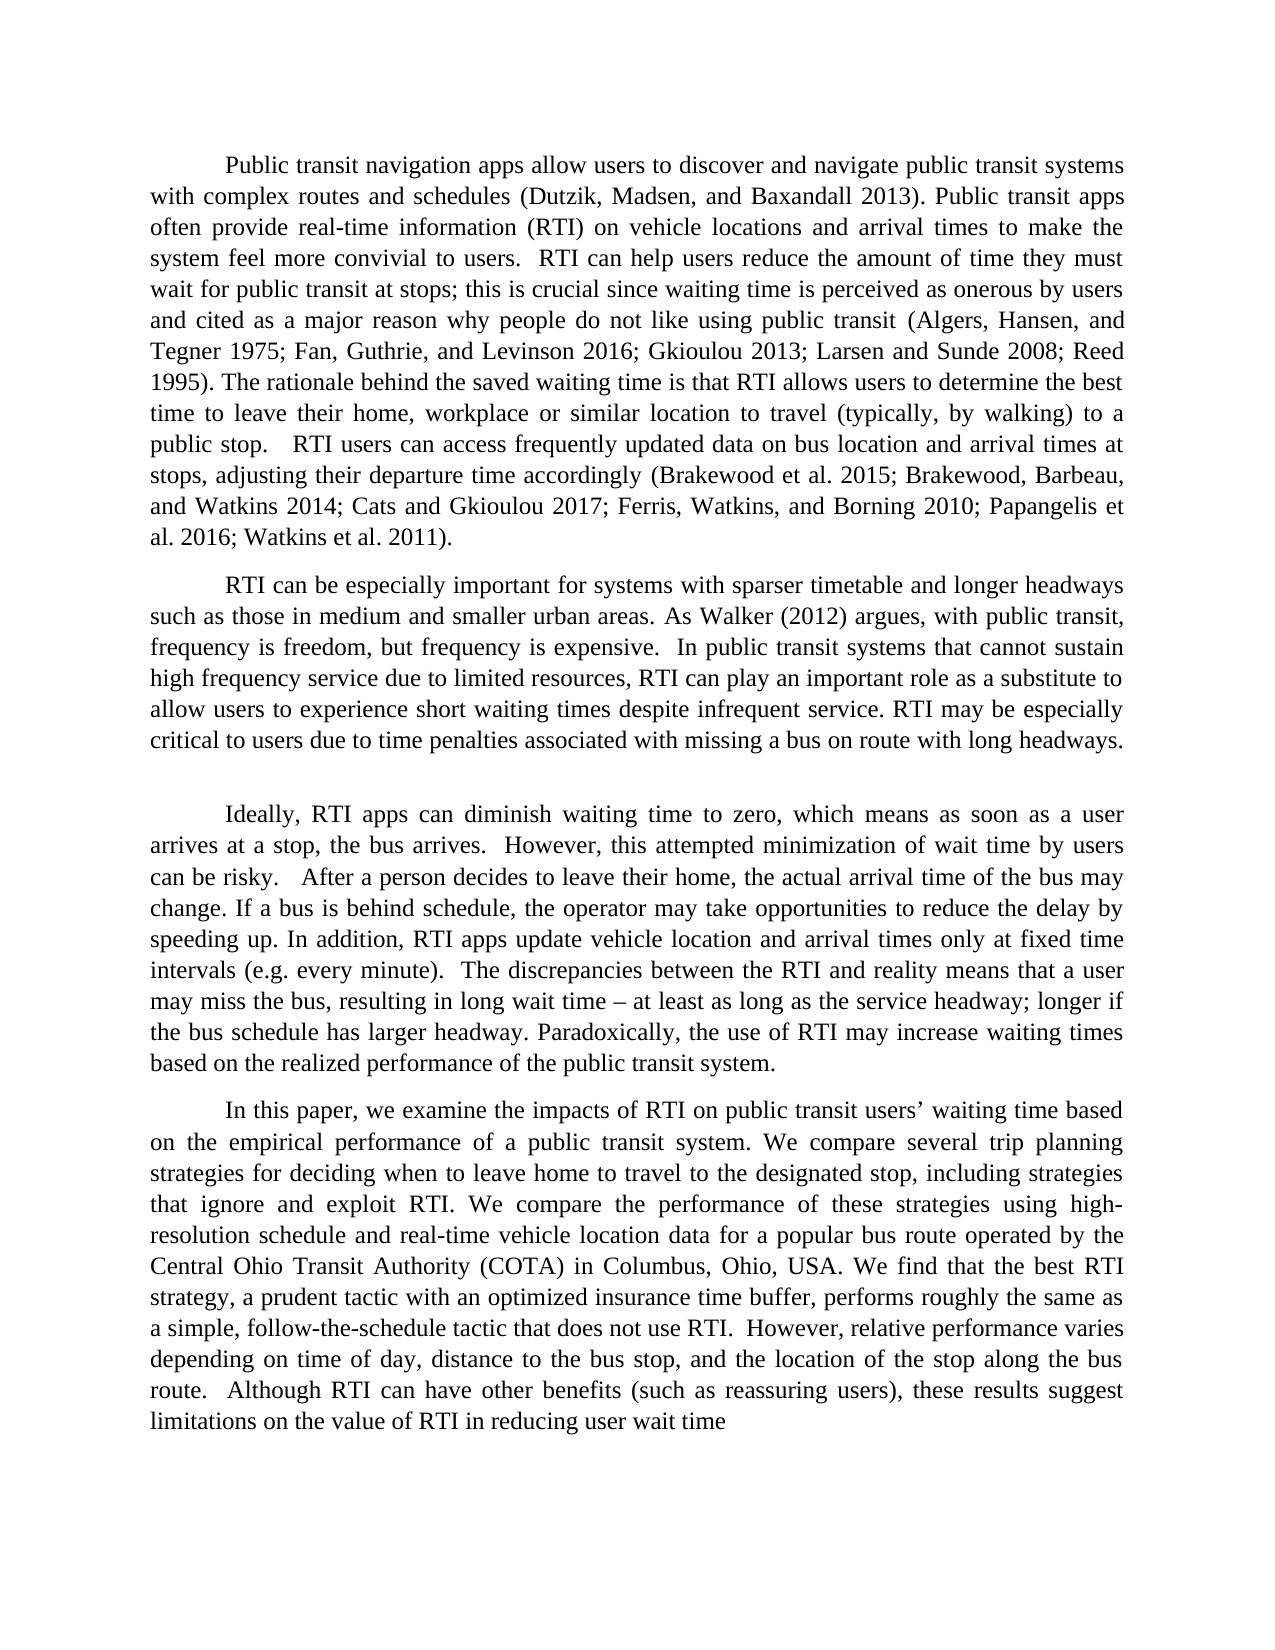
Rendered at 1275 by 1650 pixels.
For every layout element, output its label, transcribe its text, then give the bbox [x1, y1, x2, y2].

text RTI can be especially important for systems with sparser timetable and longer headways such as those in medium and smaller urban areas. As Walker (2012) argues, with public transit, frequency is freedom, but frequency is expensive. In public transit systems that cannot sustain high frequency service due to limited resources, RTI can play an important role as a substitute to allow users to experience short waiting times despite infrequent service. RTI may be especially critical to users due to time penalties associated with missing a bus on route with long headways. [150, 570, 1125, 783]
text Ideally, RTI apps can diminish waiting time to zero, which means as soon as a user arrives at a stop, the bus arrives. However, this attempted minimization of wait time by users can be risky. After a person decides to leave their home, the actual arrival time of the bus may change. If a bus is behind schedule, the operator may take opportunities to reduce the delay by speeding up. In addition, RTI apps update vehicle location and arrival times only at fixed time intervals (e.g. every minute). The discrepancies between the RTI and reality means that a user may miss the bus, resulting in long wait time – at least as long as the service headway; longer if the bus schedule has larger headway. Paradoxically, the use of RTI may increase waiting times based on the realized performance of the public transit system. [150, 799, 1125, 1077]
text Public transit navigation apps allow users to discover and navigate public transit systems with complex routes and schedules (Dutzik, Madsen, and Baxandall 2013). Public transit apps often provide real-time information (RTI) on vehicle locations and arrival times to make the system feel more convivial to users. RTI can help users reduce the amount of time they must wait for public transit at stops; this is crucial since waiting time is perceived as onerous by users and cited as a major reason why people do not like using public transit (Algers, Hansen, and Tegner 1975; Fan, Guthrie, and Levinson 2016; Gkioulou 2013; Larsen and Sunde 2008; Reed 1995). The rationale behind the saved waiting time is that RTI allows users to determine the best time to leave their home, workplace or similar location to travel (typically, by walking) to a public stop. RTI users can access frequently updated data on bus location and arrival times at stops, adjusting their departure time accordingly (Brakewood et al. 2015; Brakewood, Barbeau, and Watkins 2014; Cats and Gkioulou 2017; Ferris, Watkins, and Borning 2010; Papangelis et al. 2016; Watkins et al. 2011). [150, 150, 1125, 551]
text In this paper, we examine the impacts of RTI on public transit users’ waiting time based on the empirical performance of a public transit system. We compare several trip planning strategies for deciding when to leave home to travel to the designated stop, including strategies that ignore and exploit RTI. We compare the performance of these strategies using high-resolution schedule and real-time vehicle location data for a popular bus route operated by the Central Ohio Transit Authority (COTA) in Columbus, Ohio, USA. We find that the best RTI strategy, a prudent tactic with an optimized insurance time buffer, performs roughly the same as a simple, follow-the-schedule tactic that does not use RTI. However, relative performance varies depending on time of day, distance to the bus stop, and the location of the stop along the bus route. Although RTI can have other benefits (such as reassuring users), these results suggest limitations on the value of RTI in reducing user wait time [150, 1096, 1125, 1435]
